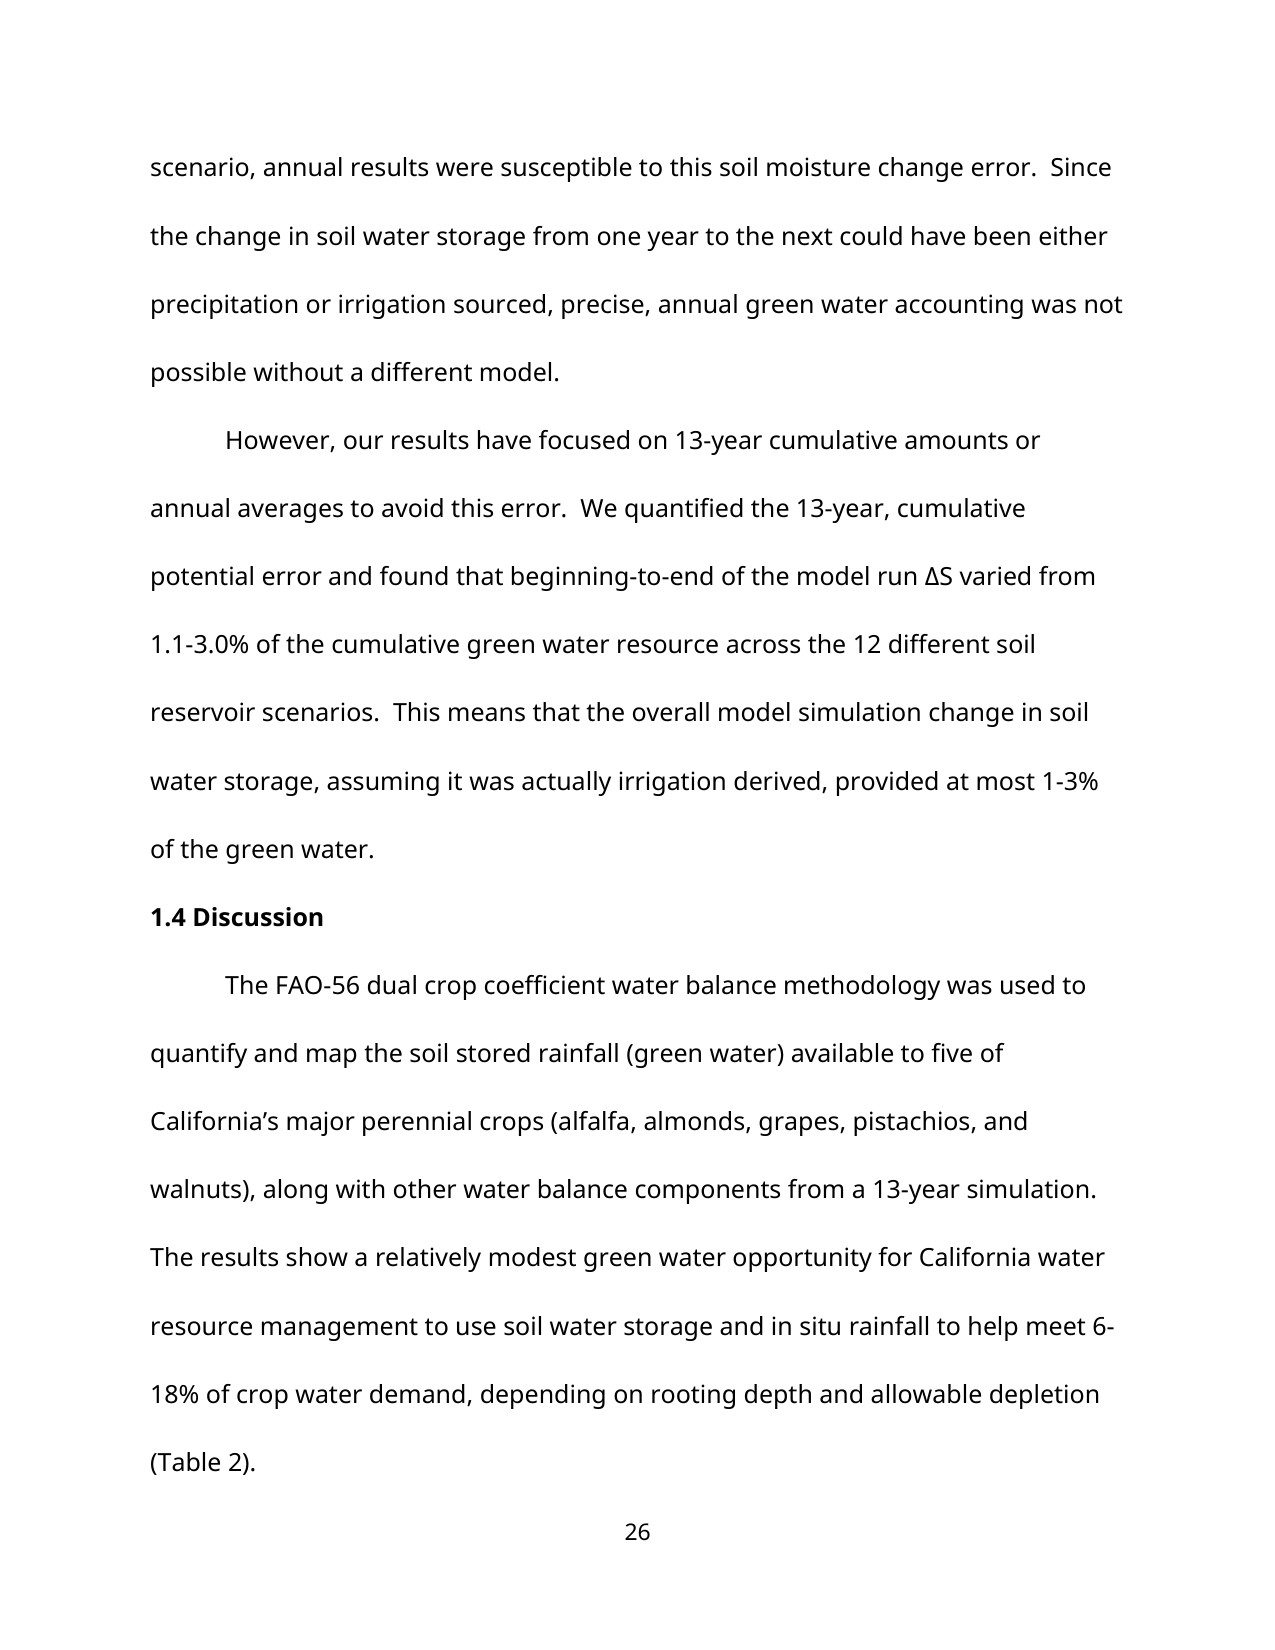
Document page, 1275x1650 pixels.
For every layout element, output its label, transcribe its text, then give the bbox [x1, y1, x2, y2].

list However, our results have focused on 13-year cumulative amounts or annual averages to avoid this error. We quantified the 13-year, cumulative potential error and found that beginning-to-end of the model run ΔS varied from 1.1-3.0% of the cumulative green water resource across the 12 different soil reservoir scenarios. This means that the overall model simulation change in soil water storage, assuming it was actually irrigation derived, provided at most 1-3% of the green water. [150, 422, 1125, 865]
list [150, 150, 1125, 388]
list 1.4 Discussion [150, 899, 1125, 933]
text The FAO-56 dual crop coefficient water balance methodology was used to quantify and map the soil stored rainfall (green water) available to five of California’s major perennial crops (alfalfa, almonds, grapes, pistachios, and walnuts), along with other water balance components from a 13-year simulation. The results show a relatively modest green water opportunity for California water resource management to use soil water storage and in situ rainfall to help meet 6-18% of crop water demand, depending on rooting depth and allowable depletion (Table 2). [150, 967, 1125, 1478]
